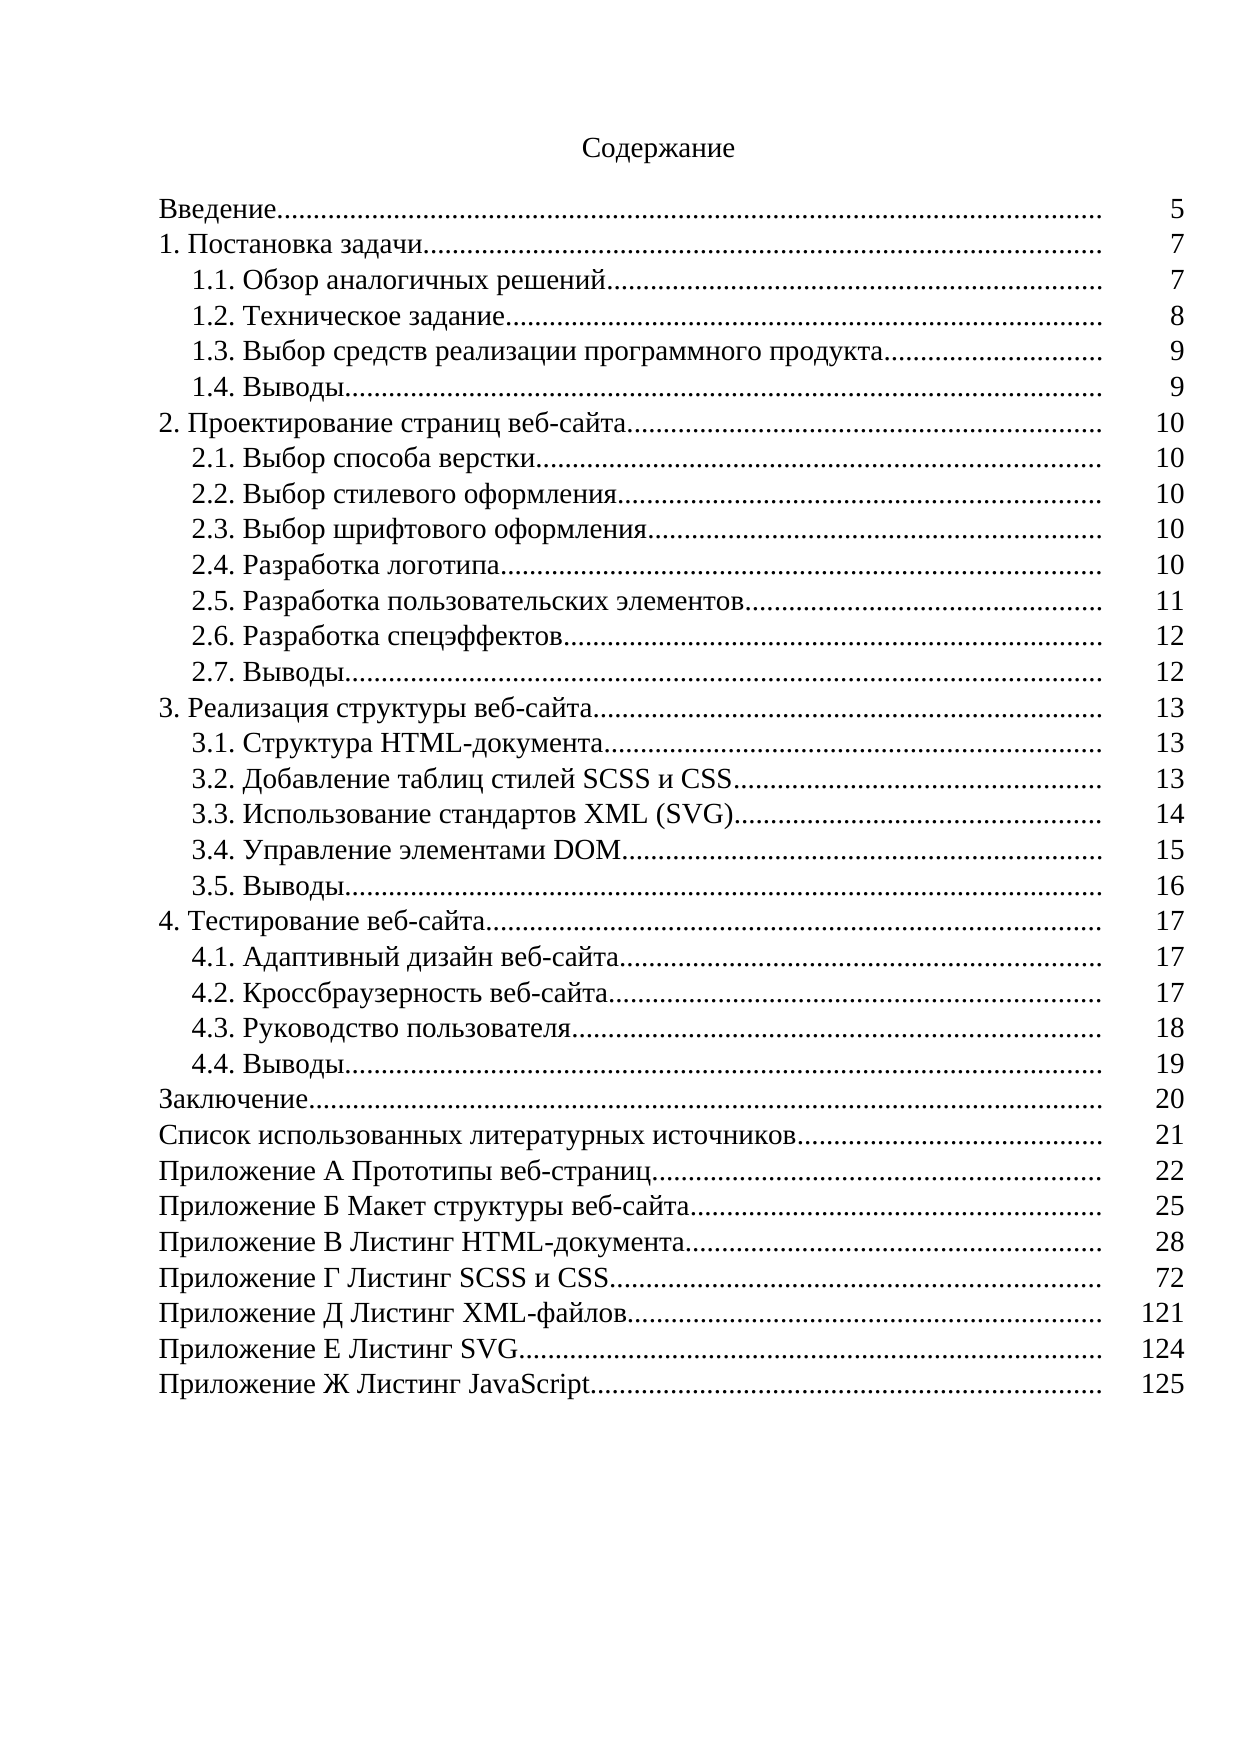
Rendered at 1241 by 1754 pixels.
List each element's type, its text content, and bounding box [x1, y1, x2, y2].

table_cell 4. Тестирование веб-сайта [147, 904, 1122, 939]
table_cell Приложение Е Листинг SVG [147, 1331, 1122, 1367]
table_cell 2.6. Разработка спецэффектов [147, 619, 1122, 654]
table_cell 10 [1122, 512, 1196, 547]
table_cell 1.2. Техническое задание [147, 298, 1122, 333]
table_cell 16 [1122, 868, 1196, 903]
table_cell 4.1. Адаптивный дизайн веб-сайта [147, 939, 1122, 975]
table_cell 72 [1122, 1260, 1196, 1295]
table_cell 4.3. Руководство пользователя [147, 1010, 1122, 1046]
table_cell 13 [1122, 690, 1196, 725]
text Содержание [136, 130, 1181, 163]
table_cell Список использованных литературных источников [147, 1117, 1122, 1153]
table_cell 15 [1122, 832, 1196, 868]
table_cell 121 [1122, 1295, 1196, 1331]
table_cell 25 [1122, 1189, 1196, 1224]
table_cell 1.4. Выводы [147, 369, 1122, 405]
table_cell 3.3. Использование стандартов XML (SVG) [147, 797, 1122, 832]
table_cell 124 [1122, 1331, 1196, 1367]
table_cell Приложение А Прототипы веб-страниц [147, 1153, 1122, 1188]
table_cell Приложение Д Листинг XML-файлов [147, 1295, 1122, 1331]
table_cell 4.2. Кроссбраузерность веб-сайта [147, 975, 1122, 1010]
table_cell 3. Реализация структуры веб-сайта [147, 690, 1122, 725]
table_cell Приложение Г Листинг SCSS и CSS [147, 1260, 1122, 1295]
table_cell 13 [1122, 761, 1196, 797]
table_cell 2.2. Выбор стилевого оформления [147, 476, 1122, 512]
table_cell 12 [1122, 619, 1196, 654]
table_cell 3.5. Выводы [147, 868, 1122, 903]
table_cell 18 [1122, 1010, 1196, 1046]
table_cell 3.2. Добавление таблиц стилей SCSS и CSS [147, 761, 1122, 797]
table_cell 20 [1122, 1082, 1196, 1117]
table_cell 9 [1122, 369, 1196, 405]
table_cell 7 [1122, 227, 1196, 262]
table_cell Приложение В Листинг НТML-документа [147, 1224, 1122, 1260]
table_cell 1.3. Выбор средств реализации программного продукта [147, 334, 1122, 369]
table_cell 17 [1122, 904, 1196, 939]
table_cell 17 [1122, 939, 1196, 975]
table_cell 21 [1122, 1117, 1196, 1153]
table_cell 14 [1122, 797, 1196, 832]
table_cell 2.3. Выбор шрифтового оформления [147, 512, 1122, 547]
table_cell 10 [1122, 476, 1196, 512]
table_cell 8 [1122, 298, 1196, 333]
table_cell 12 [1122, 654, 1196, 690]
table_cell Заключение [147, 1082, 1122, 1117]
table_cell 1.1. Обзор аналогичных решений [147, 262, 1122, 298]
table_cell 7 [1122, 262, 1196, 298]
table_cell 2.5. Разработка пользовательских элементов [147, 583, 1122, 618]
table_cell 10 [1122, 440, 1196, 476]
table_header 5 [1122, 191, 1196, 227]
table_cell 9 [1122, 334, 1196, 369]
table_cell Приложение Б Макет структуры веб-сайта [147, 1189, 1122, 1224]
table_cell 125 [1122, 1367, 1196, 1402]
table_cell 17 [1122, 975, 1196, 1010]
table_cell 2.4. Разработка логотипа [147, 547, 1122, 583]
table_cell 2. Проектирование страниц веб-сайта [147, 405, 1122, 440]
table_cell 22 [1122, 1153, 1196, 1188]
table_cell 10 [1122, 405, 1196, 440]
table_cell 2.1. Выбор способа верстки [147, 440, 1122, 476]
table_cell 4.4. Выводы [147, 1046, 1122, 1082]
table_cell 19 [1122, 1046, 1196, 1082]
table_cell 1. Постановка задачи [147, 227, 1122, 262]
table_cell 13 [1122, 725, 1196, 761]
table_cell Приложение Ж Листинг JavaScript [147, 1367, 1122, 1402]
table_cell 11 [1122, 583, 1196, 618]
table_cell 3.1. Структура HTML-документа [147, 725, 1122, 761]
table_header Введение [147, 191, 1122, 227]
table_cell 3.4. Управление элементами DOM [147, 832, 1122, 868]
table_cell 10 [1122, 547, 1196, 583]
table_cell 2.7. Выводы [147, 654, 1122, 690]
table_cell 28 [1122, 1224, 1196, 1260]
